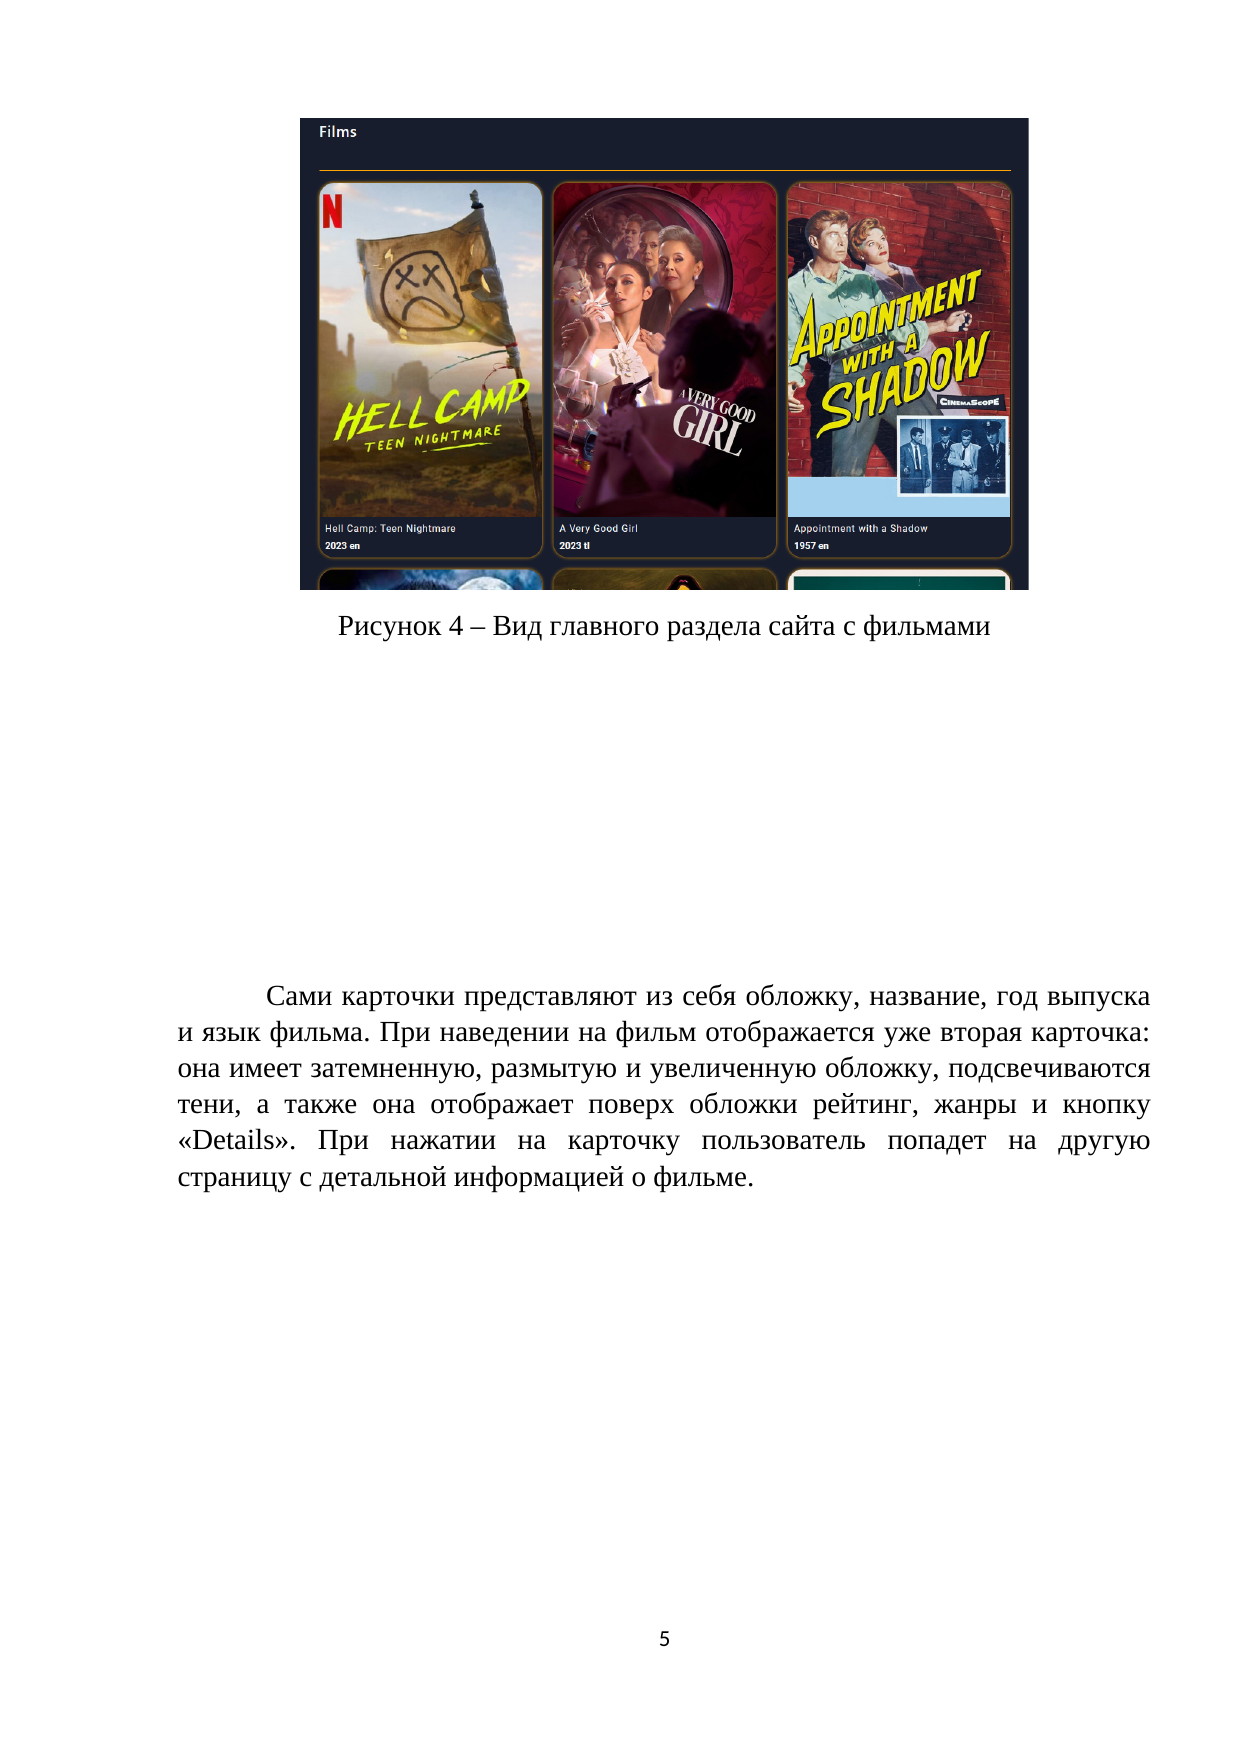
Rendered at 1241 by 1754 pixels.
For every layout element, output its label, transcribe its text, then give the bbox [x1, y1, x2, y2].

picture [300, 118, 1029, 590]
text Рисунок 4 – Вид главного раздела сайта с фильмами [177, 608, 1152, 642]
text Сами карточки представляют из себя обложку, название, год выпуска и язык фильма. При наведении на фильм отображается уже вторая карточка: она имеет затемненную, размытую и увеличенную обложку, подсвечиваются тени, а также она отображает поверх обложки рейтинг, жанры и кнопку «Details». При нажатии на карточку пользователь попадет на другую страницу с детальной информацией о фильме. [177, 978, 1152, 1192]
